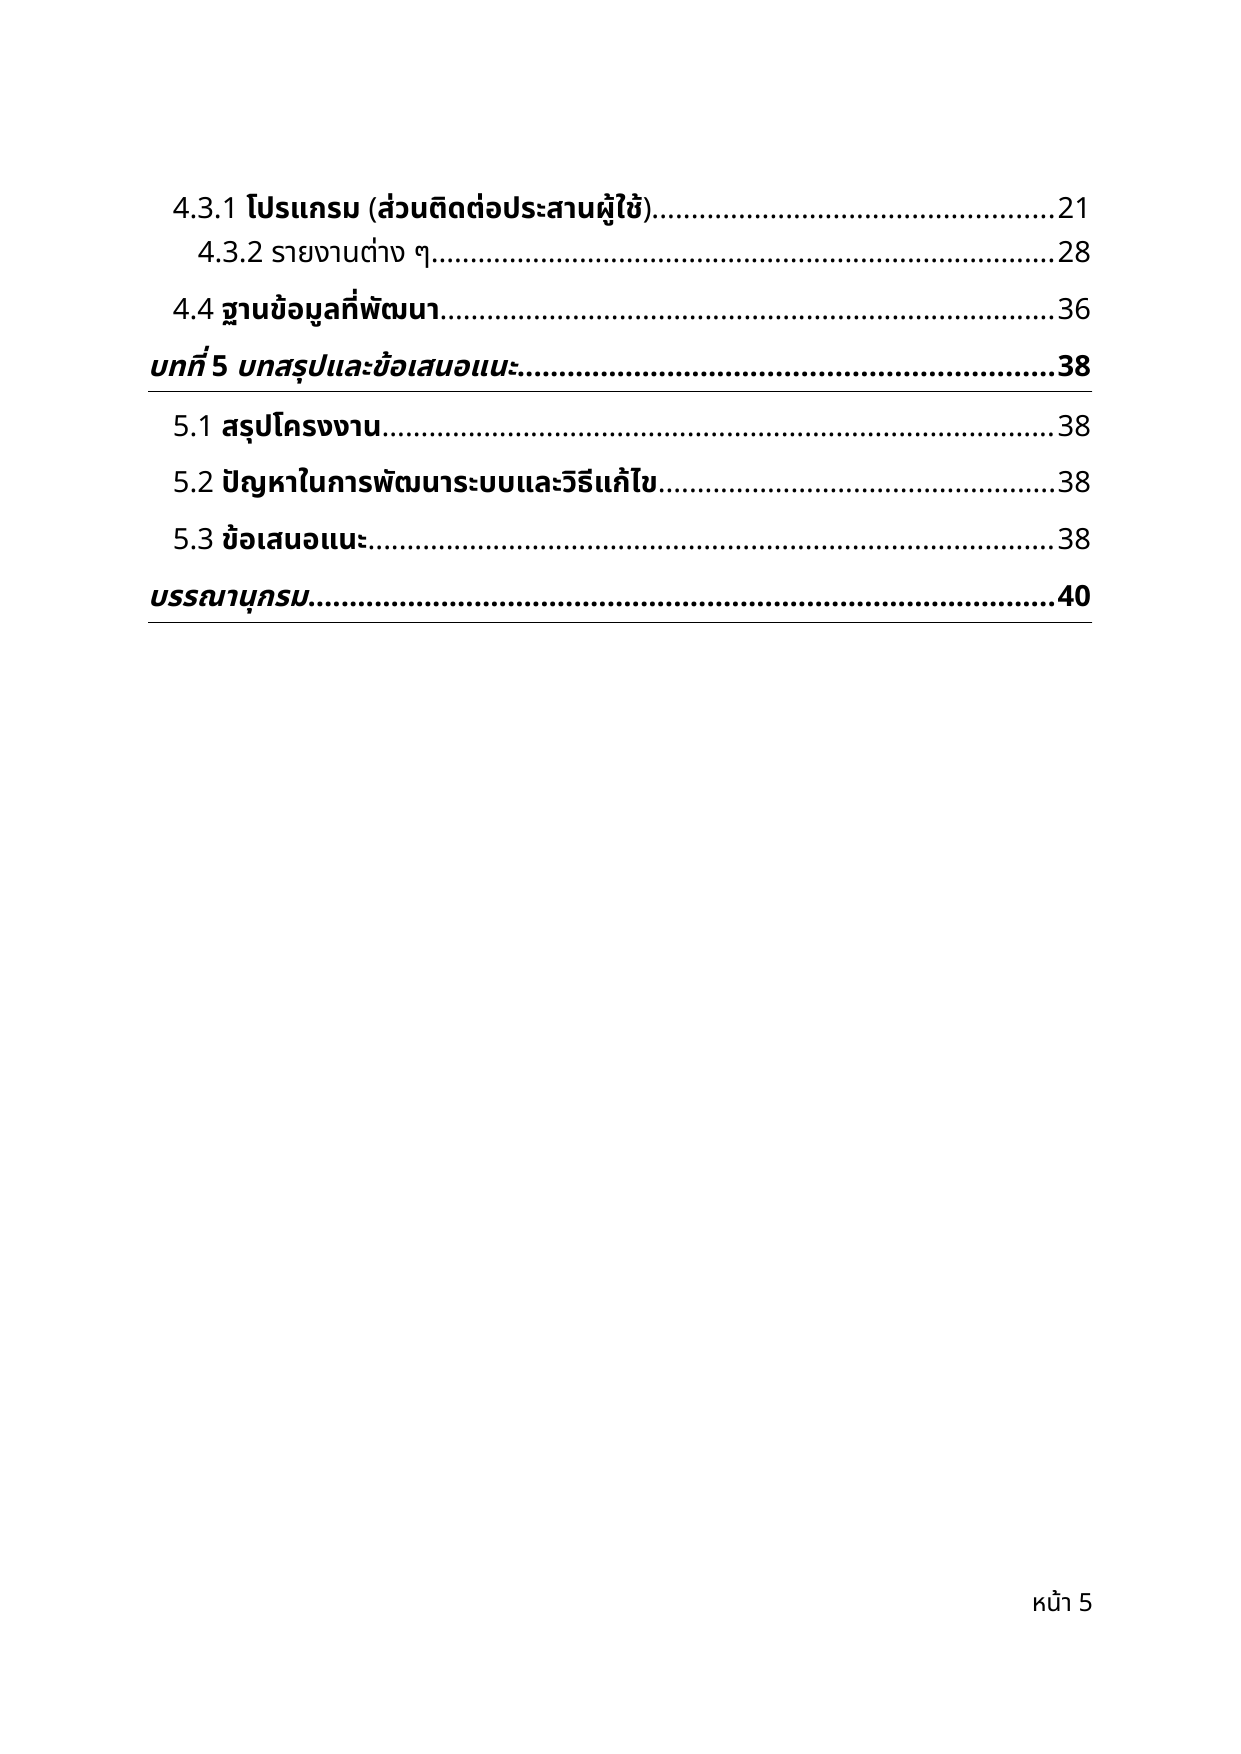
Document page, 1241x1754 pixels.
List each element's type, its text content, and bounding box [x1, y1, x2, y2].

text 5.3 ข้อเสนอแนะ 38 [173, 518, 1092, 563]
text 4.3.1 โปรแกรม (ส่วนติดต่อประสานผู้ใช้) 21 [173, 187, 1092, 231]
text 5.2 ปัญหาในการพัฒนาระบบและวิธีแก้ไข 38 [173, 462, 1092, 506]
text 5.1 สรุปโครงงาน 38 [173, 405, 1092, 449]
text 4.3.2 รายงานต่าง ๆ 28 [198, 231, 1092, 276]
text บทที่ 5 บทสรุปและข้อเสนอแนะ 38 [148, 345, 1092, 391]
text 4.4 ฐานข้อมูลที่พัฒนา 36 [173, 288, 1092, 332]
text บรรณานุกรม 40 [148, 575, 1092, 622]
